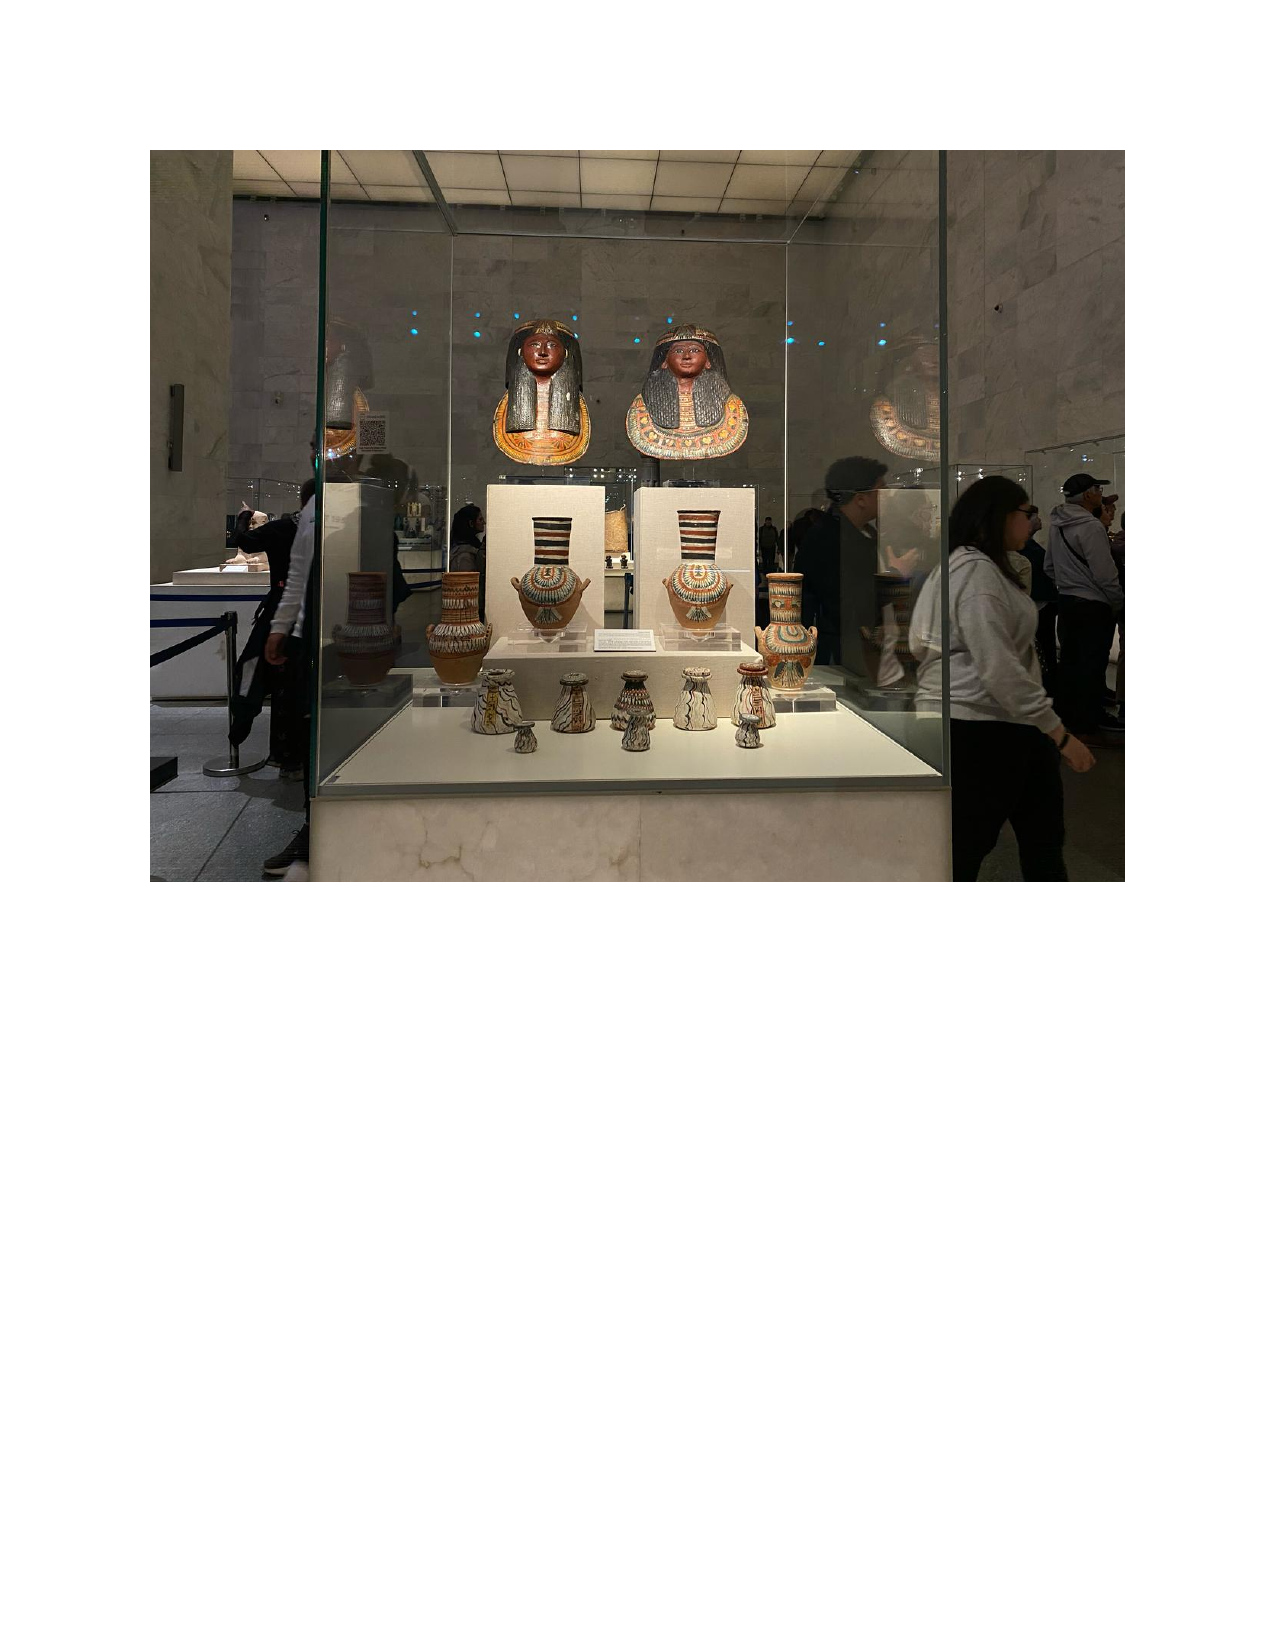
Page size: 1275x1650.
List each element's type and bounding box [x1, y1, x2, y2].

picture [150, 150, 1125, 882]
